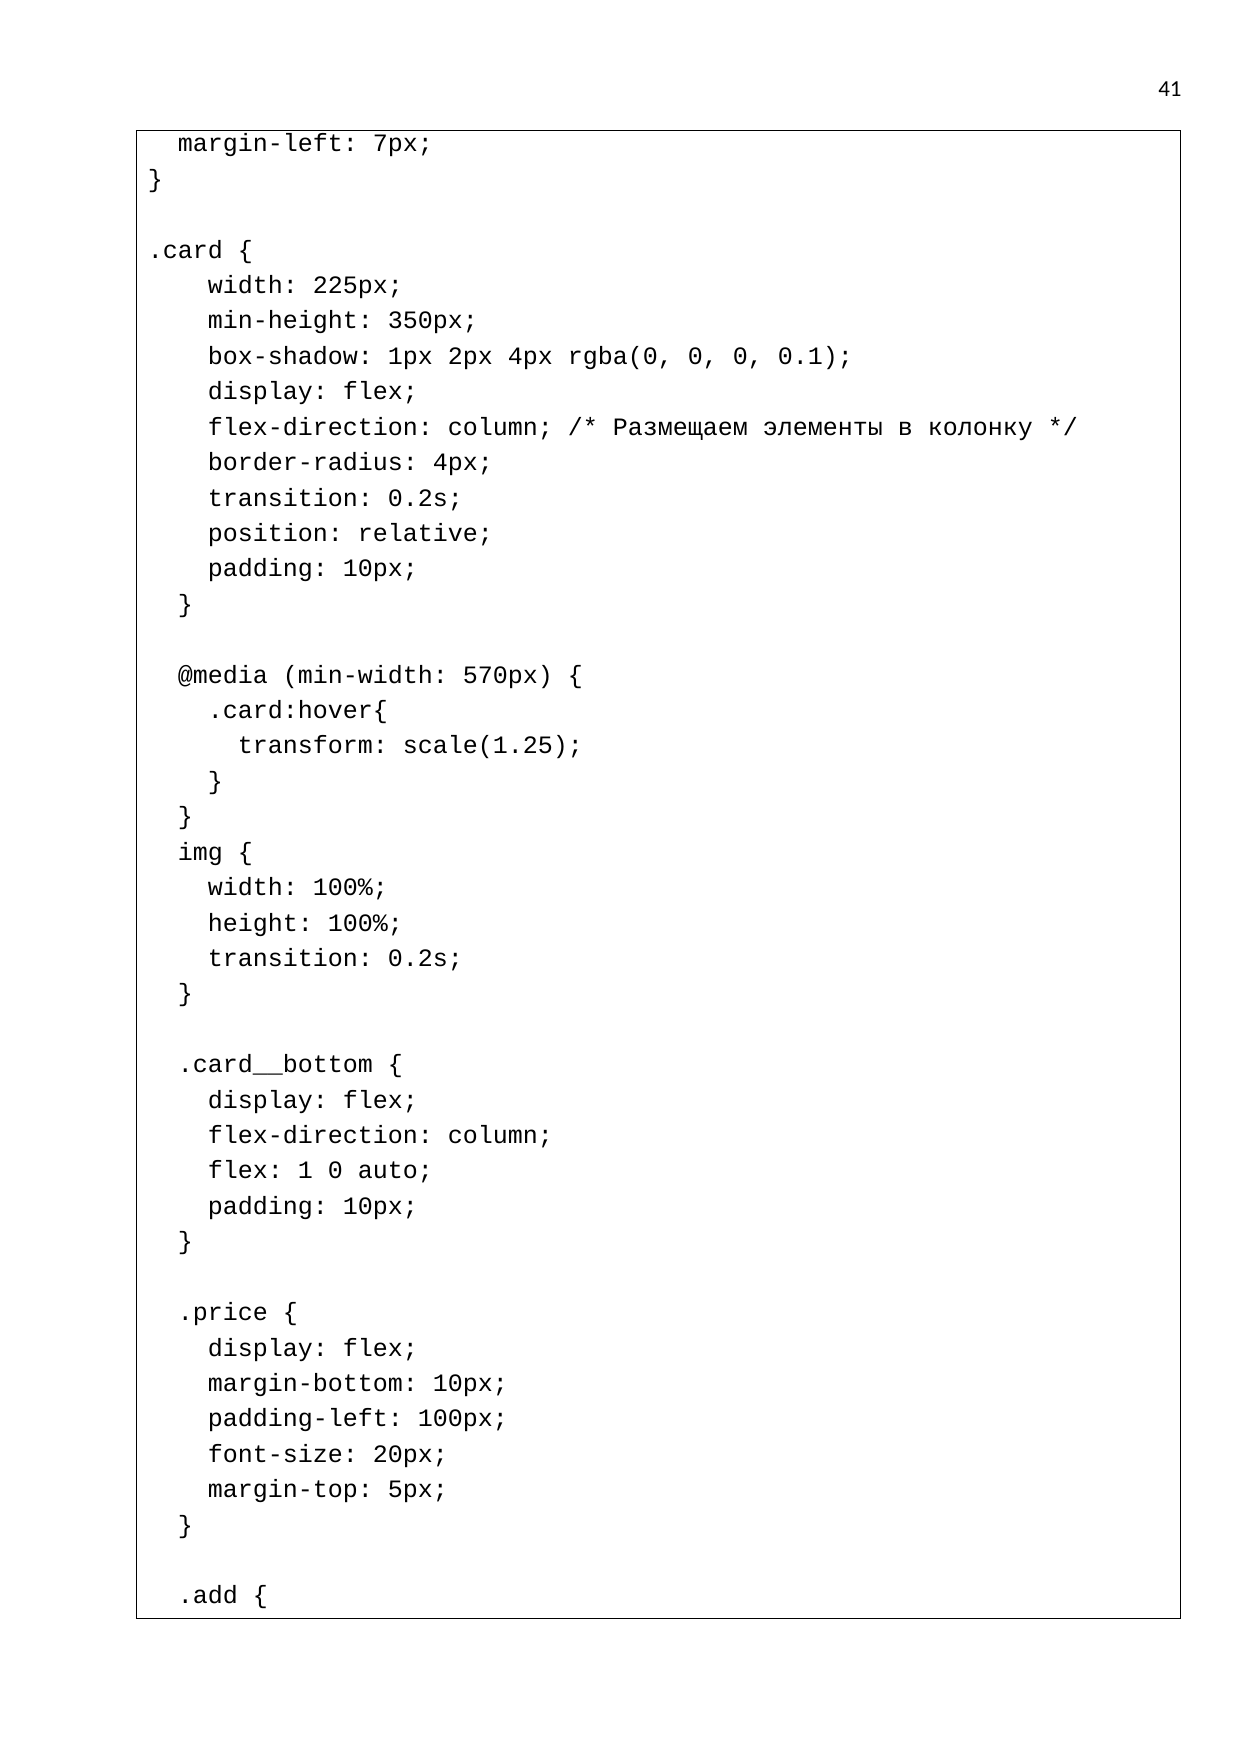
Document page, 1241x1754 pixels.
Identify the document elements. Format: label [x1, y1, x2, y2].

table_header [137, 131, 1180, 1618]
